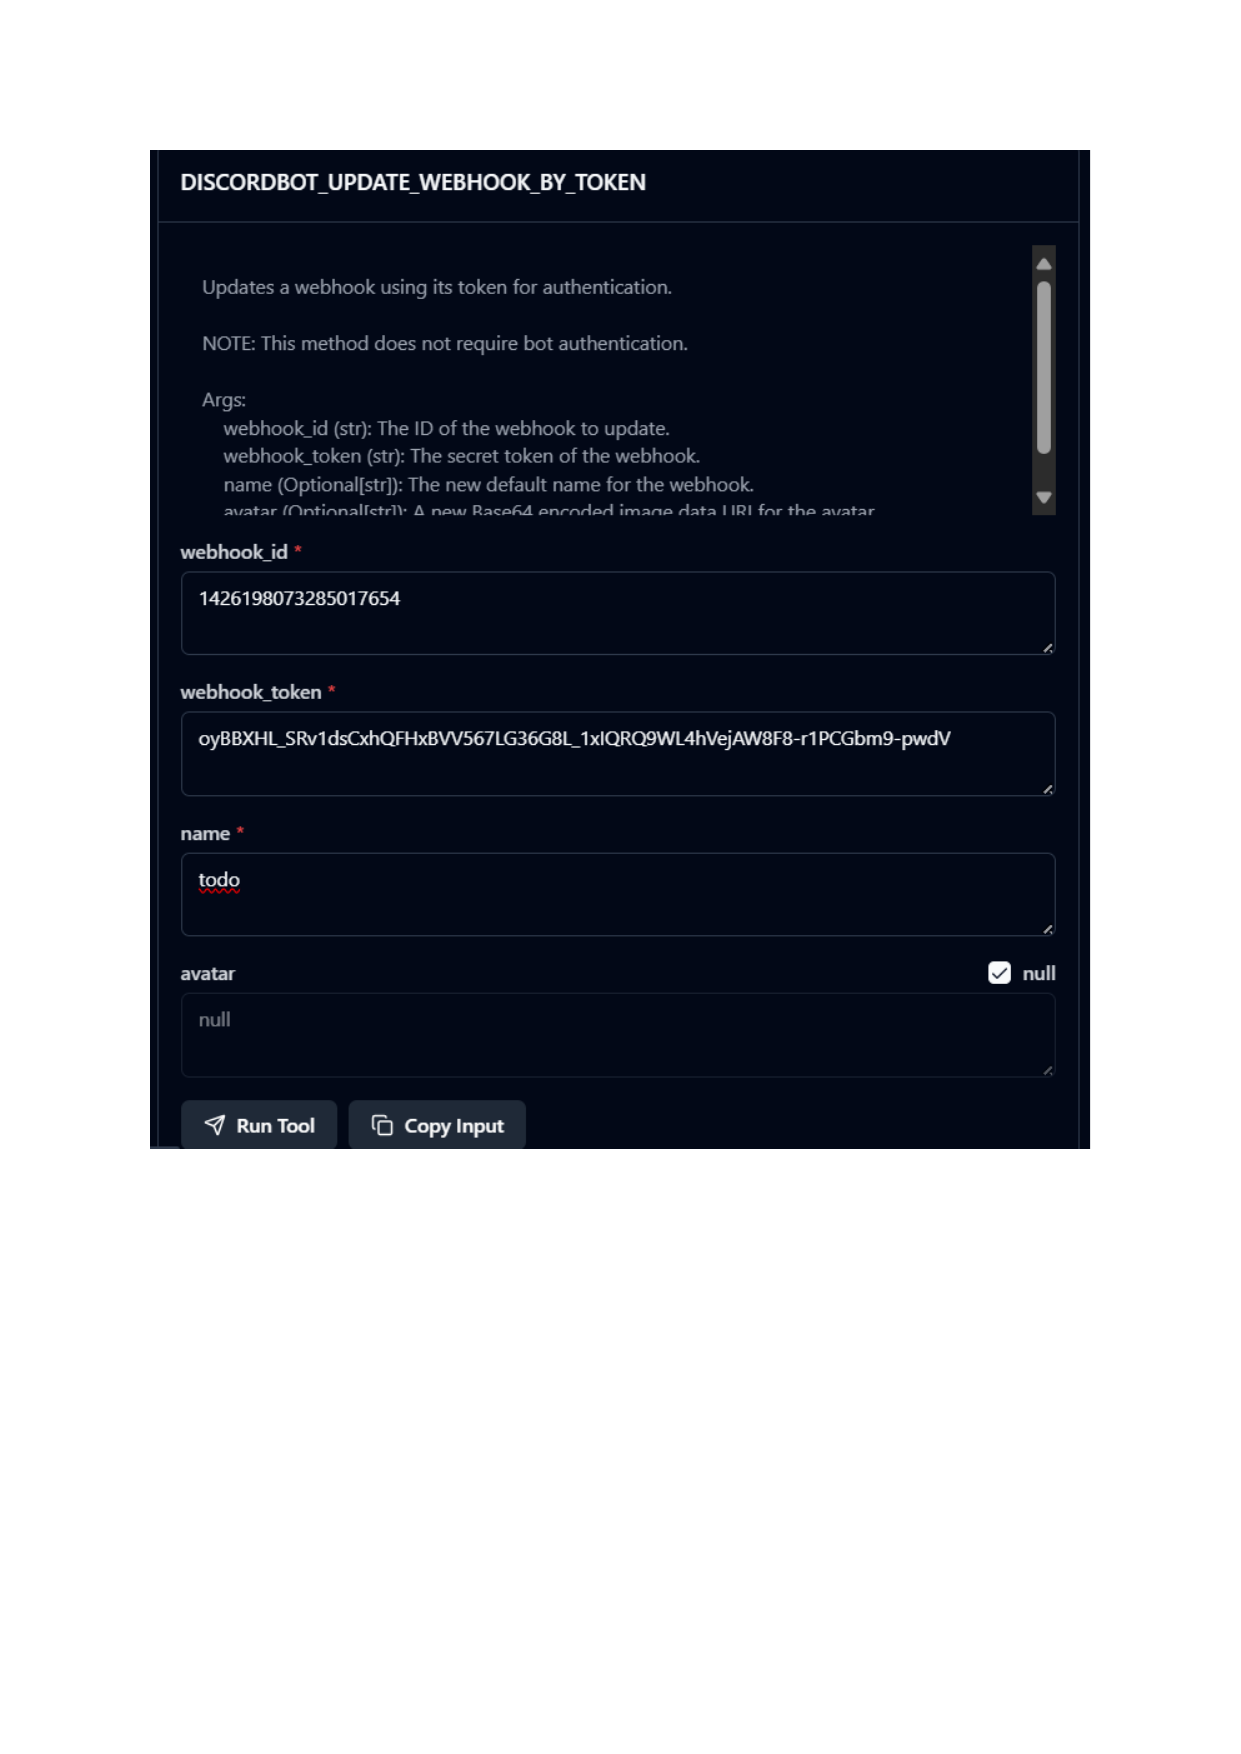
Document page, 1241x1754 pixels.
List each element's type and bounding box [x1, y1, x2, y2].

picture [150, 150, 1091, 1149]
